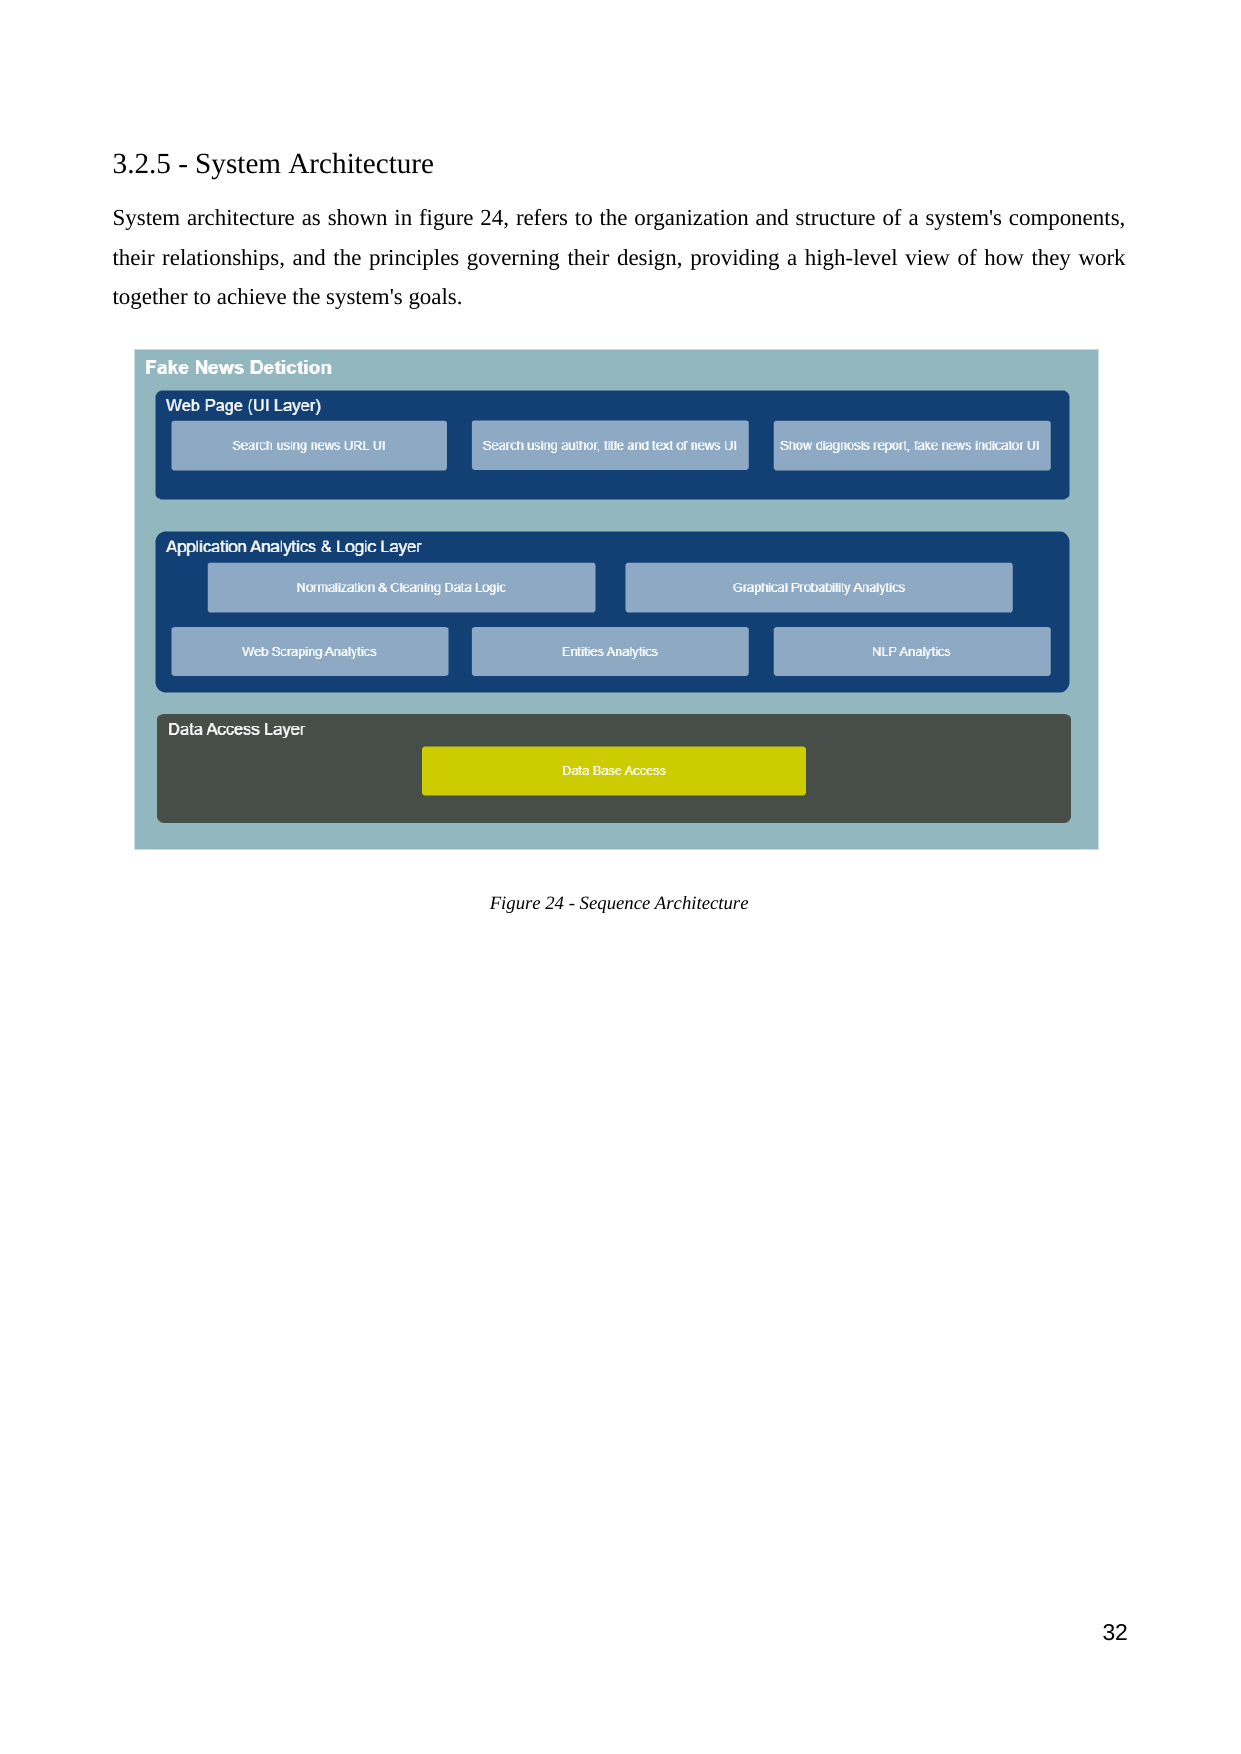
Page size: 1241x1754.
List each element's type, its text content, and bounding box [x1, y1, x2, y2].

text System architecture as shown in figure 24, refers to the organization and structure of a system's components, their relationships, and the principles governing their design, providing a high-level view of how they work together to achieve the system's goals. [112, 204, 1128, 310]
text Figure 24 - Sequence Architecture [112, 892, 1128, 914]
subtitle 3.2.5 - System Architecture [112, 146, 1128, 179]
picture [112, 322, 1128, 880]
